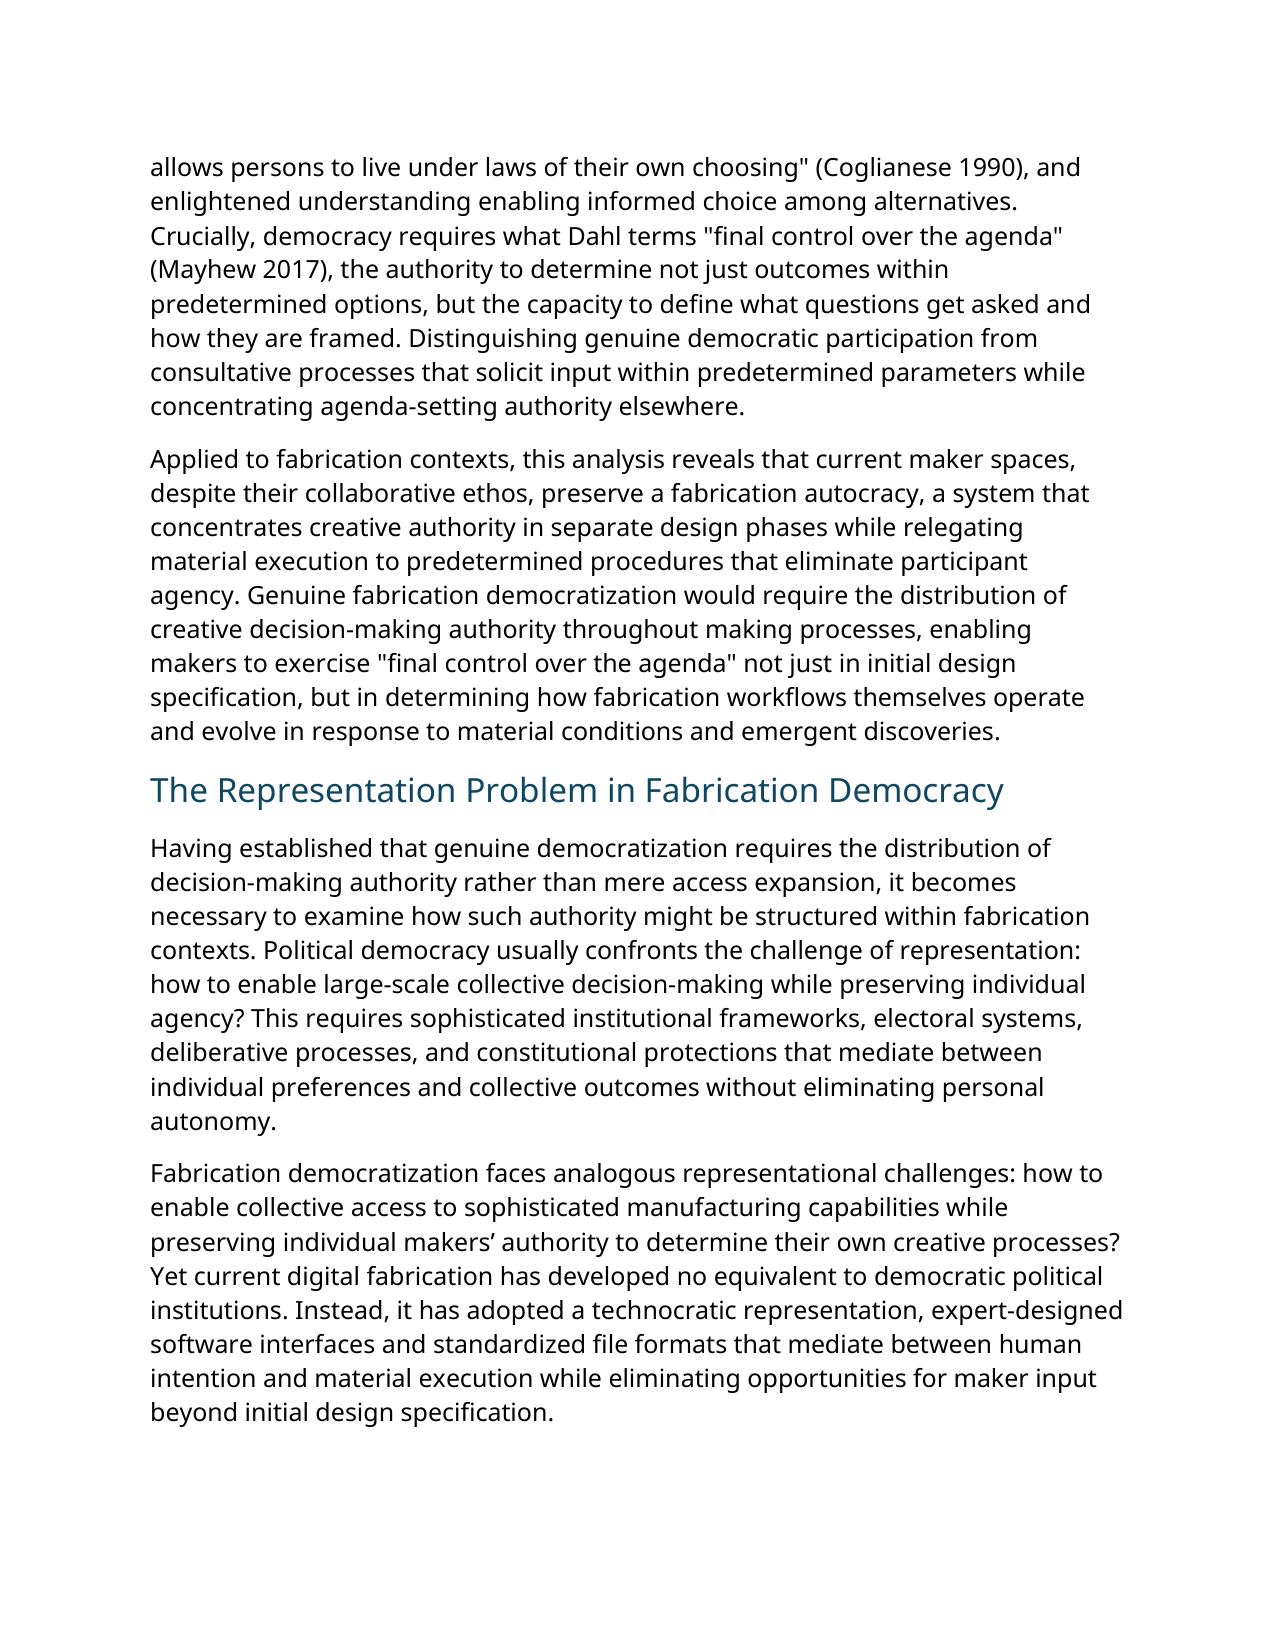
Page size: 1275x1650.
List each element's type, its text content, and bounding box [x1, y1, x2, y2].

text Having established that genuine democratization requires the distribution of decision-making authority rather than mere access expansion, it becomes necessary to examine how such authority might be structured within fabrication contexts. Political democracy usually confronts the challenge of representation: how to enable large-scale collective decision-making while preserving individual agency? This requires sophisticated institutional frameworks, electoral systems, deliberative processes, and constitutional protections that mediate between individual preferences and collective outcomes without eliminating personal autonomy. [150, 831, 1125, 1137]
text Applied to fabrication contexts, this analysis reveals that current maker spaces, despite their collaborative ethos, preserve a fabrication autocracy, a system that concentrates creative authority in separate design phases while relegating material execution to predetermined procedures that eliminate participant agency. Genuine fabrication democratization would require the distribution of creative decision-making authority throughout making processes, enabling makers to exercise "final control over the agenda" not just in initial design specification, but in determining how fabrication workflows themselves operate and evolve in response to material conditions and emergent discoveries. [150, 441, 1125, 748]
text Fabrication democratization faces analogous representational challenges: how to enable collective access to sophisticated manufacturing capabilities while preserving individual makers’ authority to determine their own creative processes? Yet current digital fabrication has developed no equivalent to democratic political institutions. Instead, it has adopted a technocratic representation, expert-designed software interfaces and standardized file formats that mediate between human intention and material execution while eliminating opportunities for maker input beyond initial design specification. [150, 1156, 1125, 1428]
subtitle The Representation Problem in Fabrication Democracy [150, 767, 1125, 812]
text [150, 150, 1125, 422]
